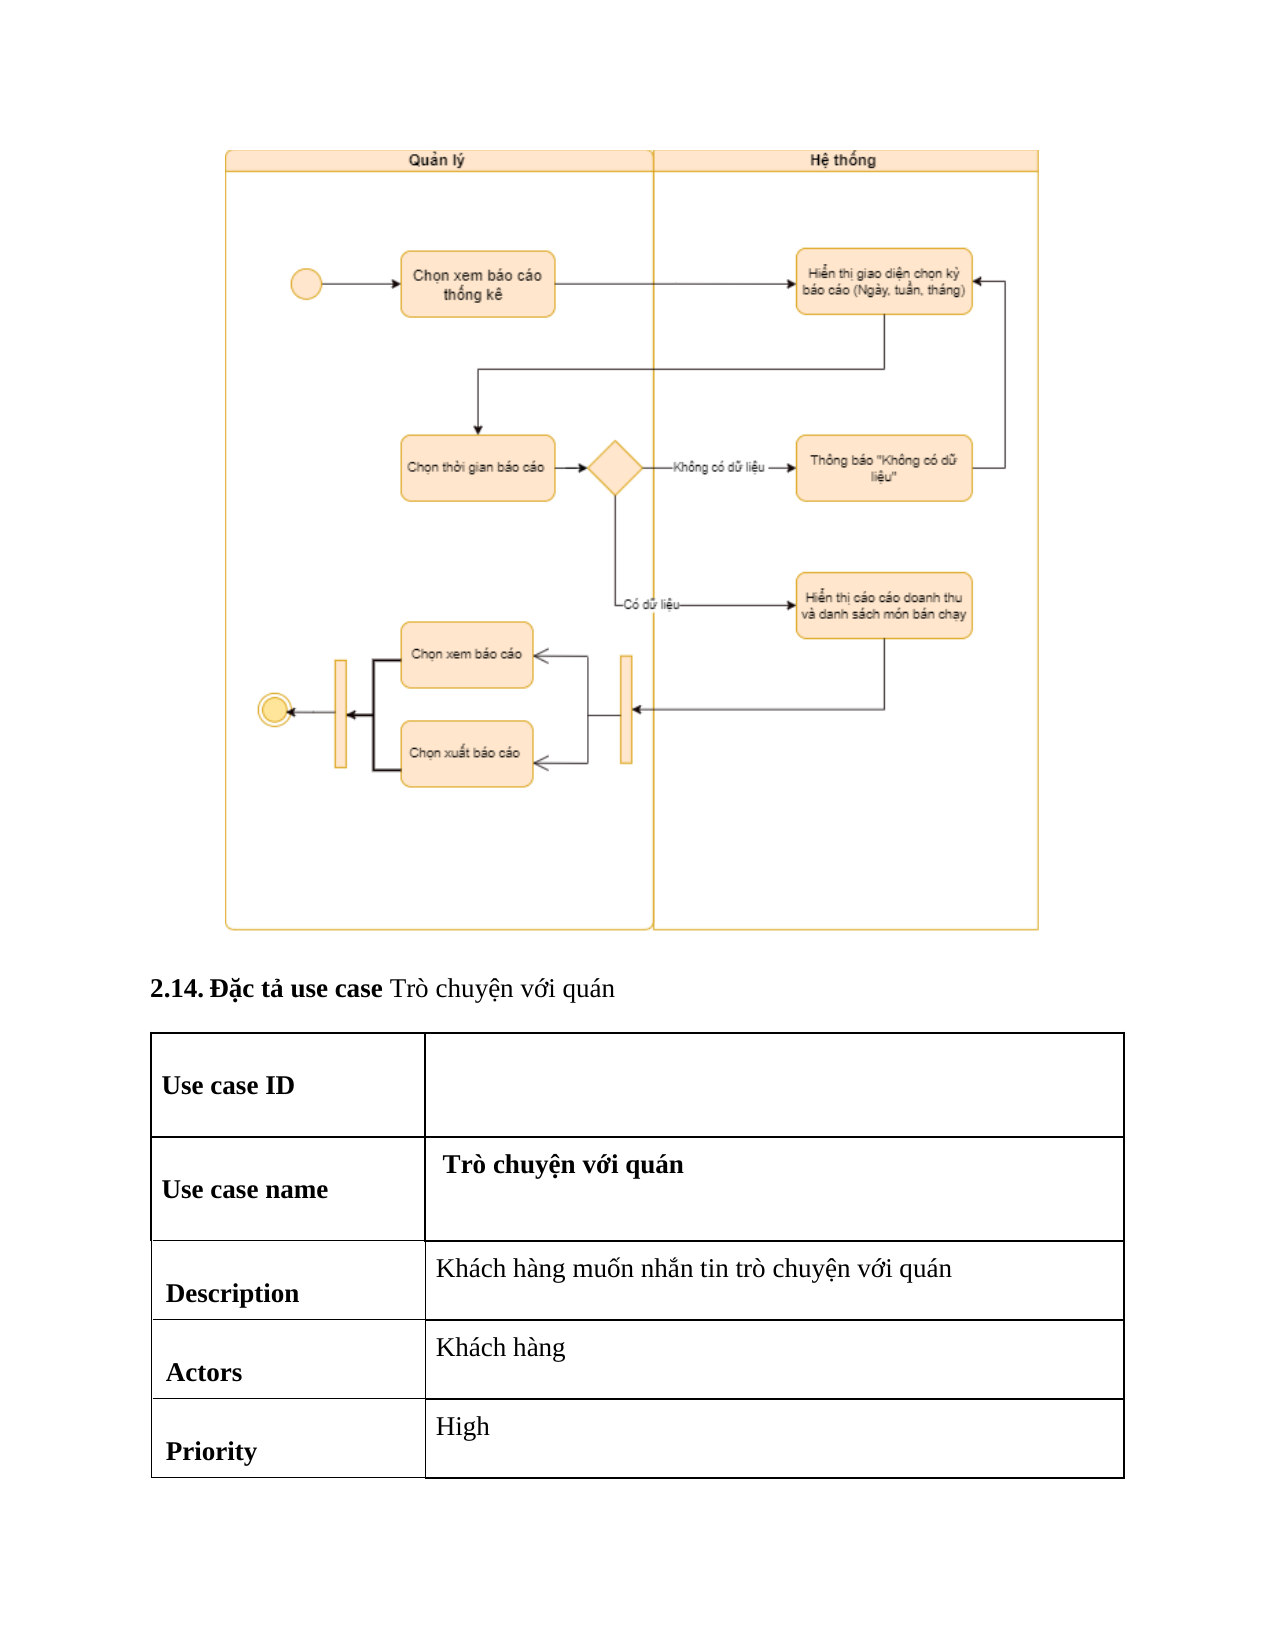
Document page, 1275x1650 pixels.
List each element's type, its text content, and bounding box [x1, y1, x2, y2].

table_cell Actors [152, 1320, 425, 1398]
table_cell Khách hàng [426, 1321, 1123, 1398]
table_cell Priority [152, 1399, 425, 1477]
table_cell High [426, 1400, 1123, 1477]
table_header Use case ID [152, 1034, 424, 1136]
subtitle Đặc tả use case Trò chuyện với quán [150, 972, 1125, 1003]
table_cell Description [152, 1241, 425, 1319]
picture [225, 150, 1039, 932]
table_cell Khách hàng muốn nhắn tin trò chuyện với quán [426, 1242, 1123, 1319]
table_cell Use case name [152, 1138, 424, 1240]
table_header [426, 1034, 1123, 1136]
table_cell Trò chuyện với quán [426, 1138, 1123, 1240]
